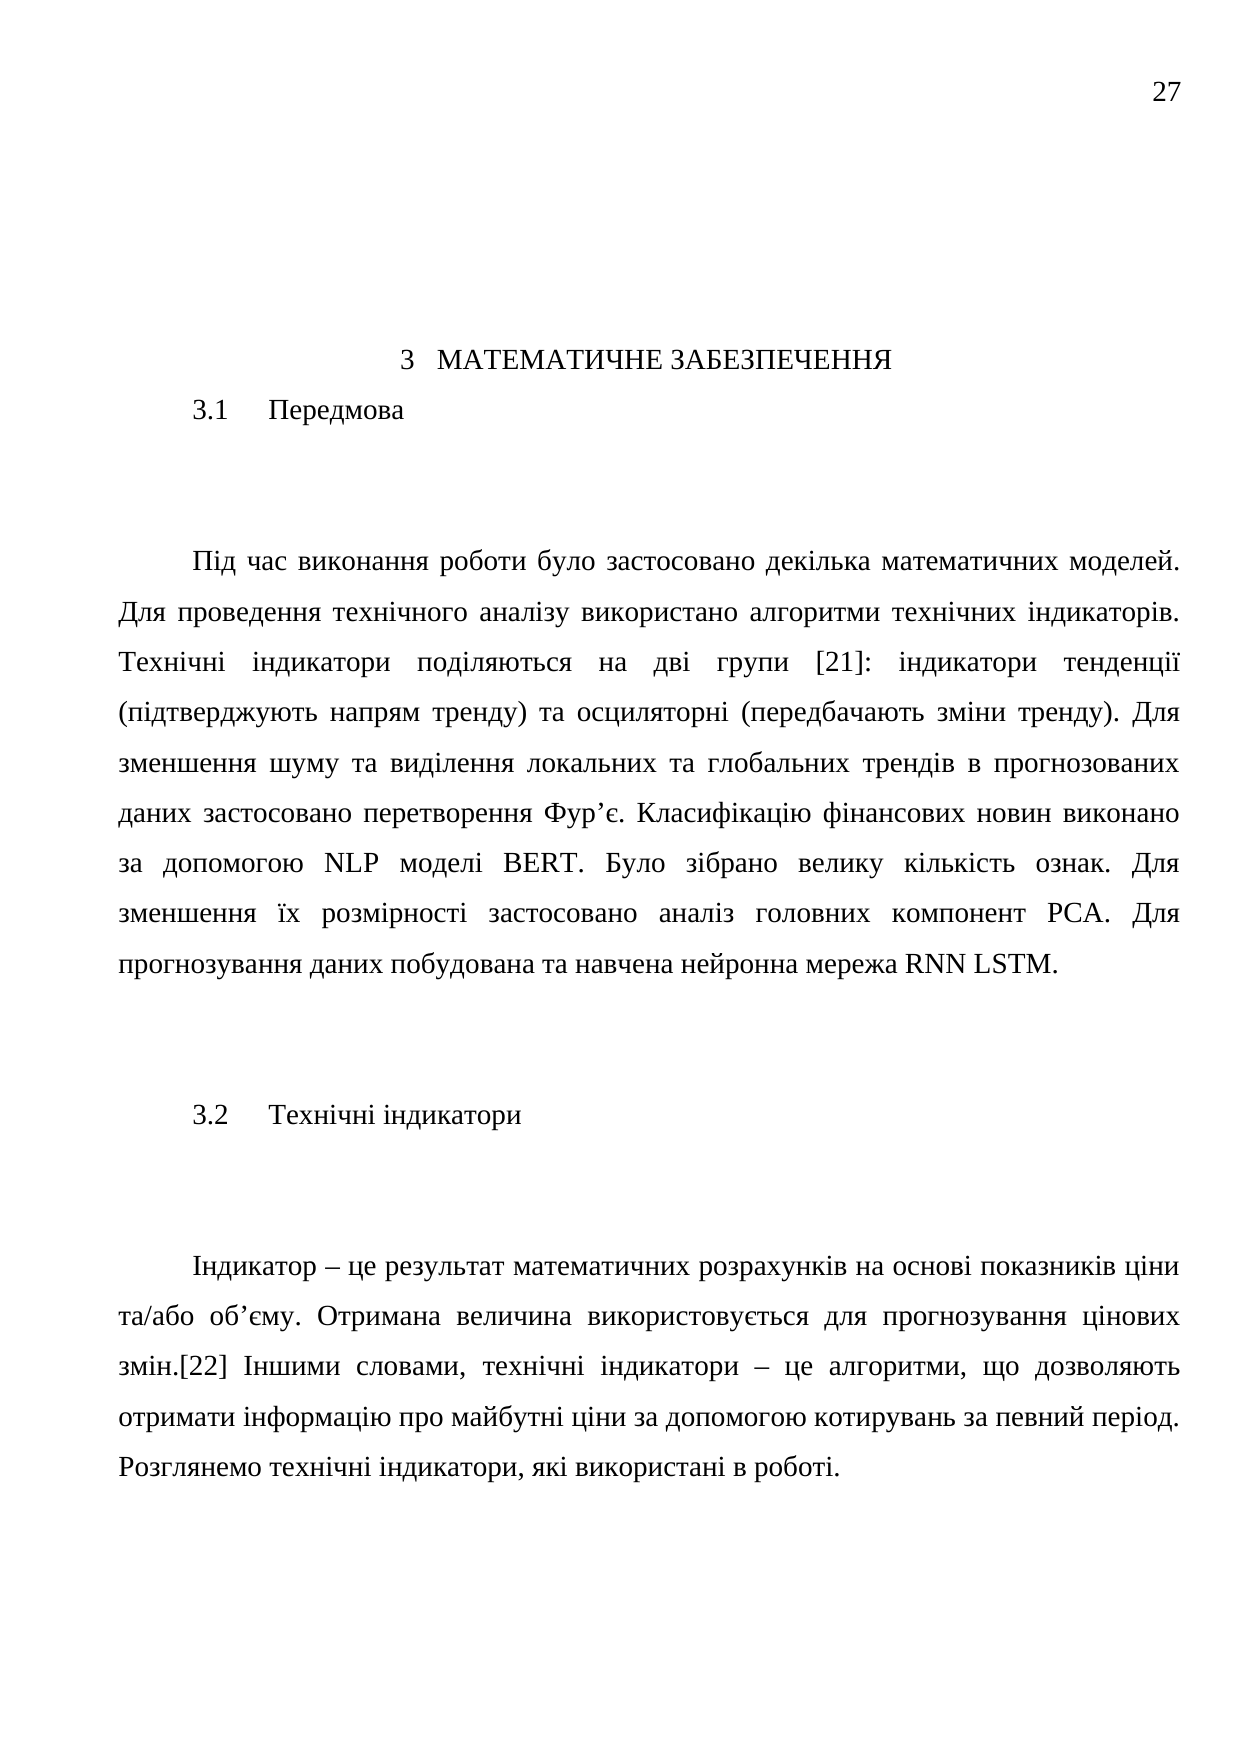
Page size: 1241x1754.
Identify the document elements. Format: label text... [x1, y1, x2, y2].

text Індикатор – це результат математичних розрахунків на основі показників ціни та/або об’єму. Отримана величина використовується для прогнозування цінових змін.[22] Іншими словами, технічні індикатори – це алгоритми, що дозволяють отримати інформацію про майбутні ціни за допомогою котирувань за певний період. Розглянемо технічні індикатори, які використані в роботі. [118, 1248, 1181, 1483]
text Під час виконання роботи було застосовано декілька математичних моделей. Для проведення технічного аналізу використано алгоритми технічних індикаторів. Технічні індикатори поділяються на дві групи [21]: індикатори тенденції (підтверджують напрям тренду) та осциляторні (передбачають зміни тренду). Для зменшення шуму та виділення локальних та глобальних трендів в прогнозованих даних застосовано перетворення Фур’є. Класифікацію фінансових новин виконано за допомогою NLP моделі BERT. Було зібрано велику кількість ознак. Для зменшення їх розмірності застосовано аналіз головних компонент PCA. Для прогнозування даних побудована та навчена нейронна мережа RNN LSTM. [118, 543, 1181, 979]
subtitle Передмова [118, 392, 1181, 426]
subtitle Математичне забезпечення [118, 342, 1181, 376]
subtitle Технічні індикатори [118, 1097, 1181, 1130]
